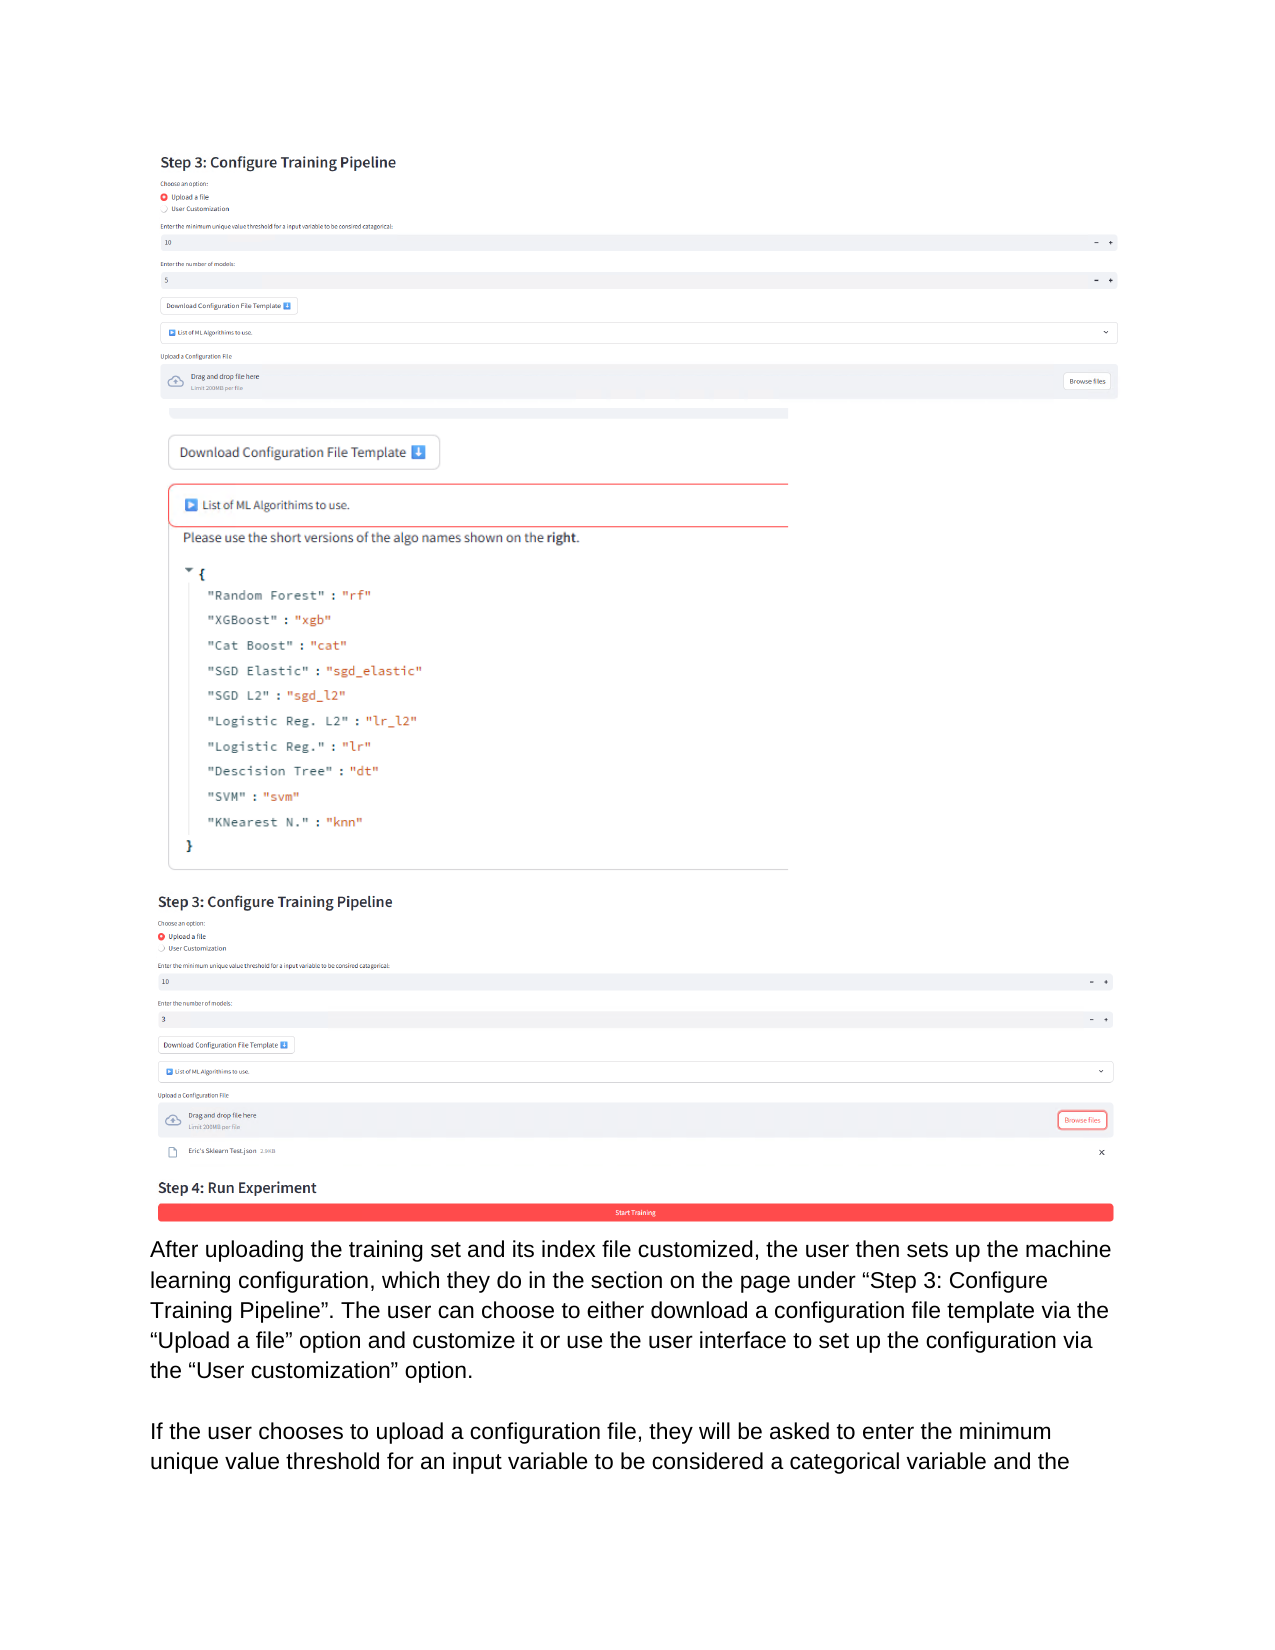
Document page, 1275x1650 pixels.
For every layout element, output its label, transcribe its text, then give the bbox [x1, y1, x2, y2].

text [150, 1418, 1125, 1474]
picture [150, 408, 789, 885]
picture [150, 888, 1125, 1233]
picture [150, 150, 1125, 405]
text After uploading the training set and its index file customized, the user then sets up the machine learning configuration, which they do in the section on the page under “Step 3: Configure Training Pipeline”. The user can choose to either download a configuration file template via the “Upload a file” option and customize it or use the user interface to set up the configuration via the “User customization” option. [150, 1236, 1125, 1383]
